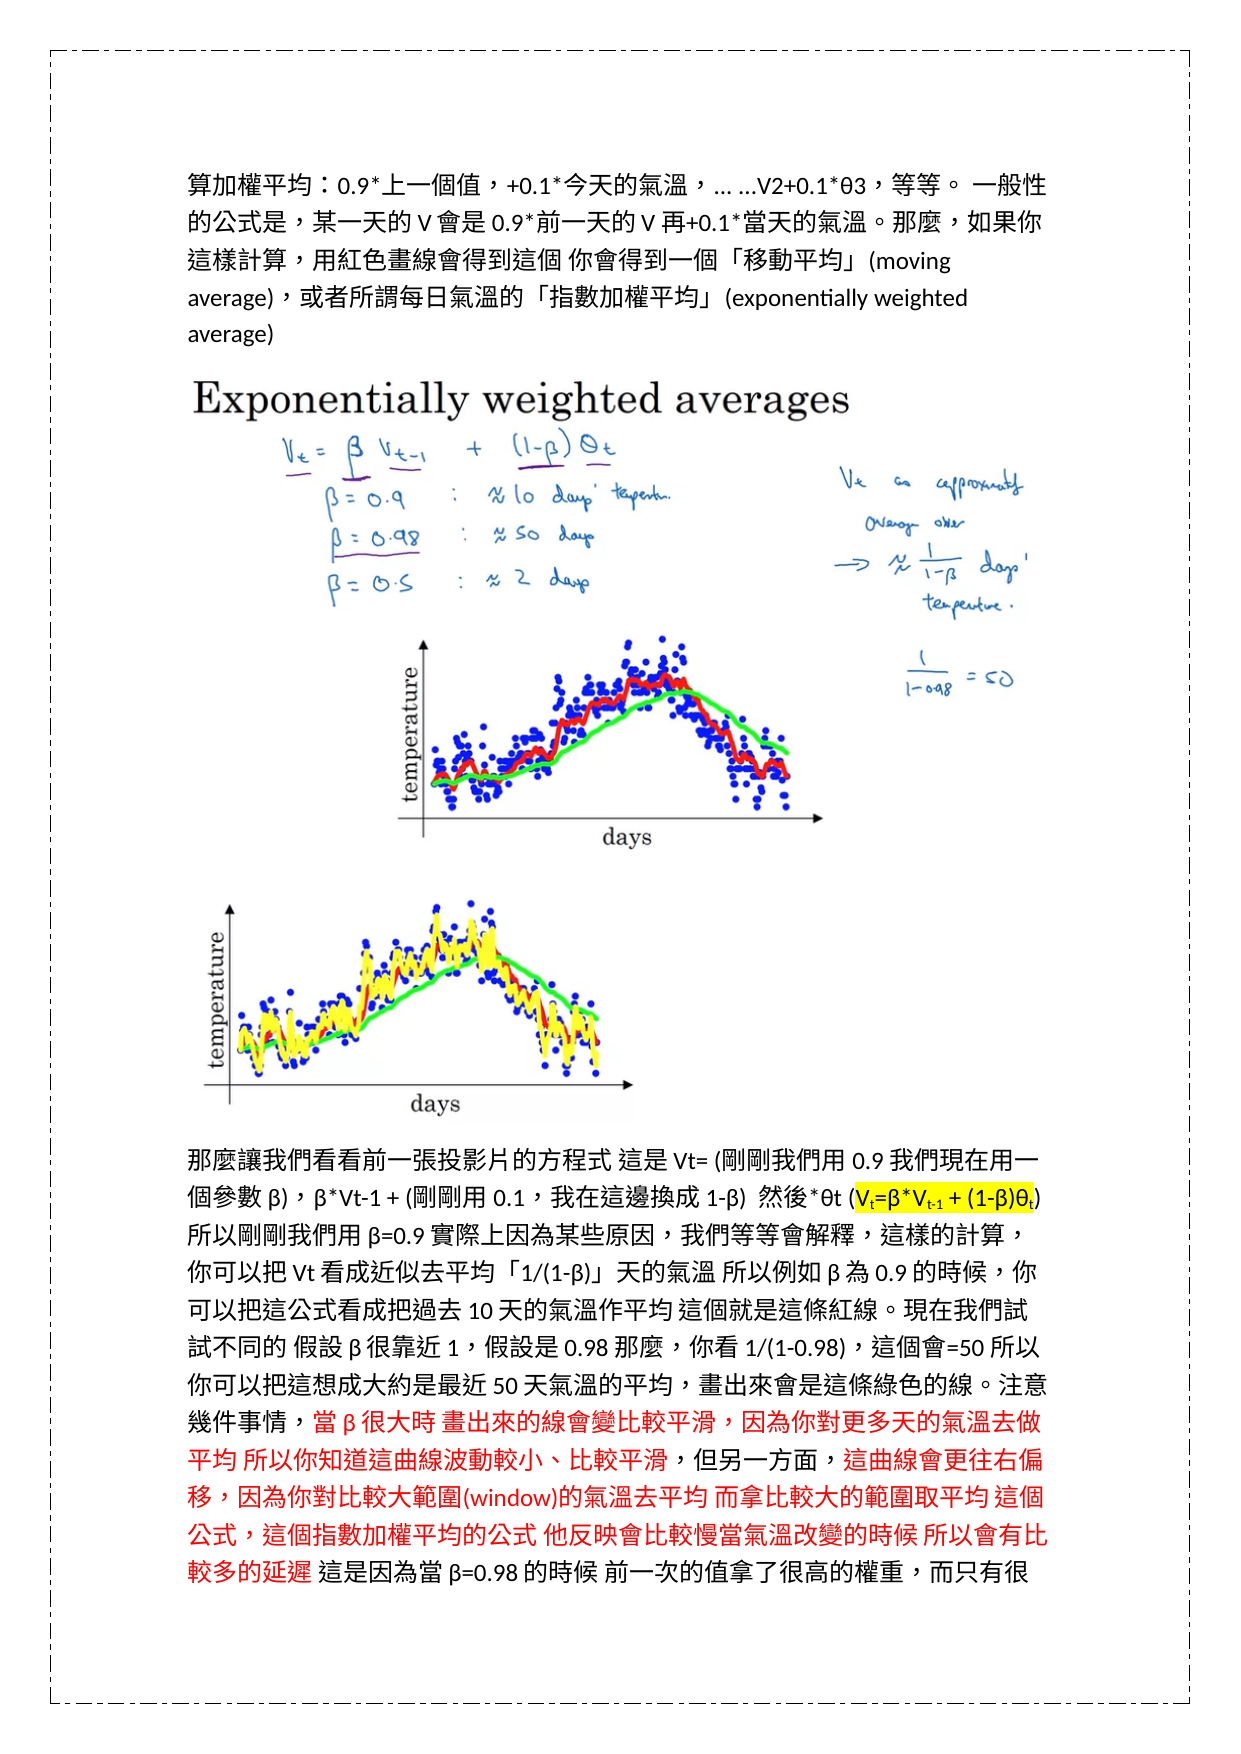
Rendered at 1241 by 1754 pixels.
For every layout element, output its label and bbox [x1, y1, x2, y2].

picture [187, 891, 642, 1126]
text [187, 1139, 1053, 1589]
picture [187, 369, 1035, 860]
text [187, 164, 1053, 352]
